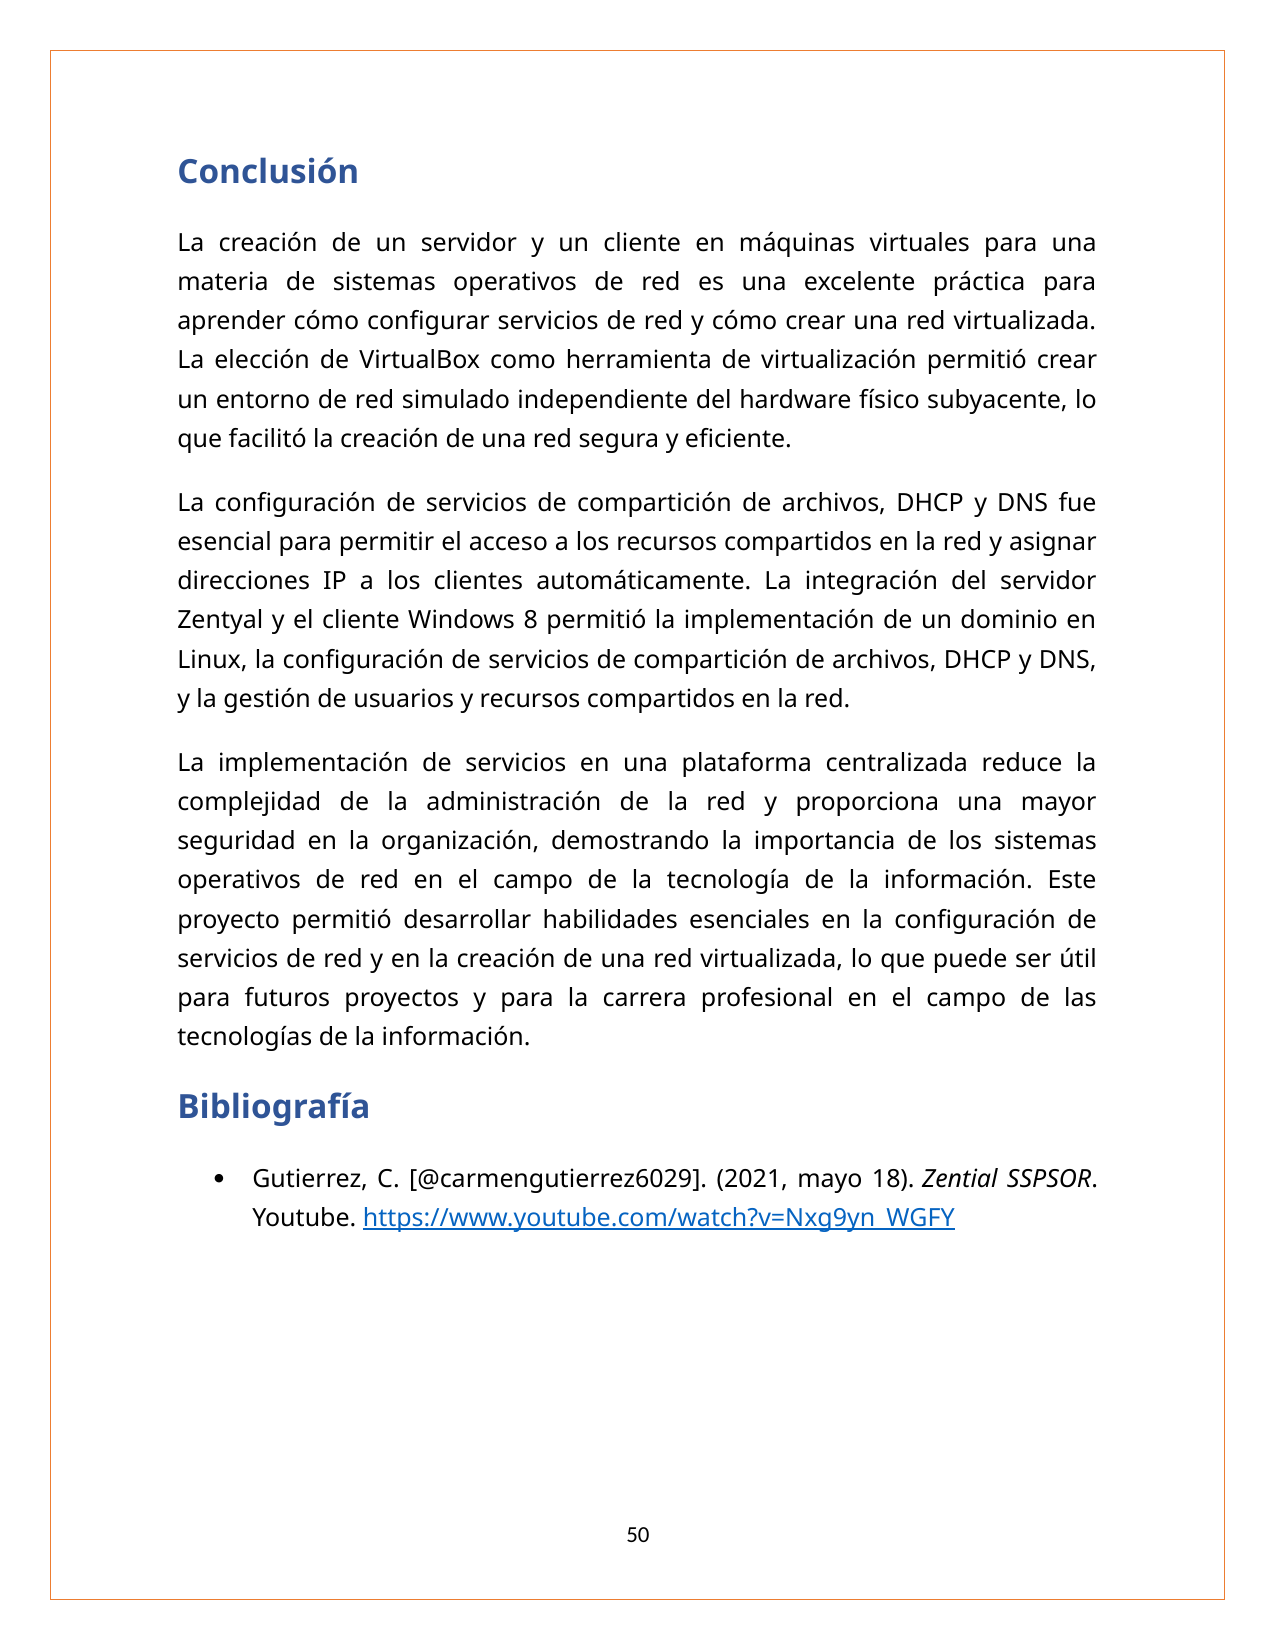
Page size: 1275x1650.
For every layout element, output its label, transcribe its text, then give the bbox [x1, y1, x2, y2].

text La creación de un servidor y un cliente en máquinas virtuales para una materia de sistemas operativos de red es una excelente práctica para aprender cómo configurar servicios de red y cómo crear una red virtualizada. La elección de VirtualBox como herramienta de virtualización permitió crear un entorno de red simulado independiente del hardware físico subyacente, lo que facilitó la creación de una red segura y eficiente. [177, 225, 1098, 454]
text La configuración de servicios de compartición de archivos, DHCP y DNS fue esencial para permitir el acceso a los recursos compartidos en la red y asignar direcciones IP a los clientes automáticamente. La integración del servidor Zentyal y el cliente Windows 8 permitió la implementación de un dominio en Linux, la configuración de servicios de compartición de archivos, DHCP y DNS, y la gestión de usuarios y recursos compartidos en la red. [177, 485, 1098, 714]
text La implementación de servicios en una plataforma centralizada reduce la complejidad de la administración de la red y proporciona una mayor seguridad en la organización, demostrando la importancia de los sistemas operativos de red en el campo de la tecnología de la información. Este proyecto permitió desarrollar habilidades esenciales en la configuración de servicios de red y en la creación de una red virtualizada, lo que puede ser útil para futuros proyectos y para la carrera profesional en el campo de las tecnologías de la información. [177, 745, 1098, 1053]
list Gutierrez, C. [@carmengutierrez6029]. (2021, mayo 18). Zential SSPSOR. Youtube. https://www.youtube.com/watch?v=Nxg9yn_WGFY [214, 1160, 1098, 1233]
subtitle Bibliografía [177, 1083, 1098, 1128]
subtitle Conclusión [177, 147, 1098, 193]
